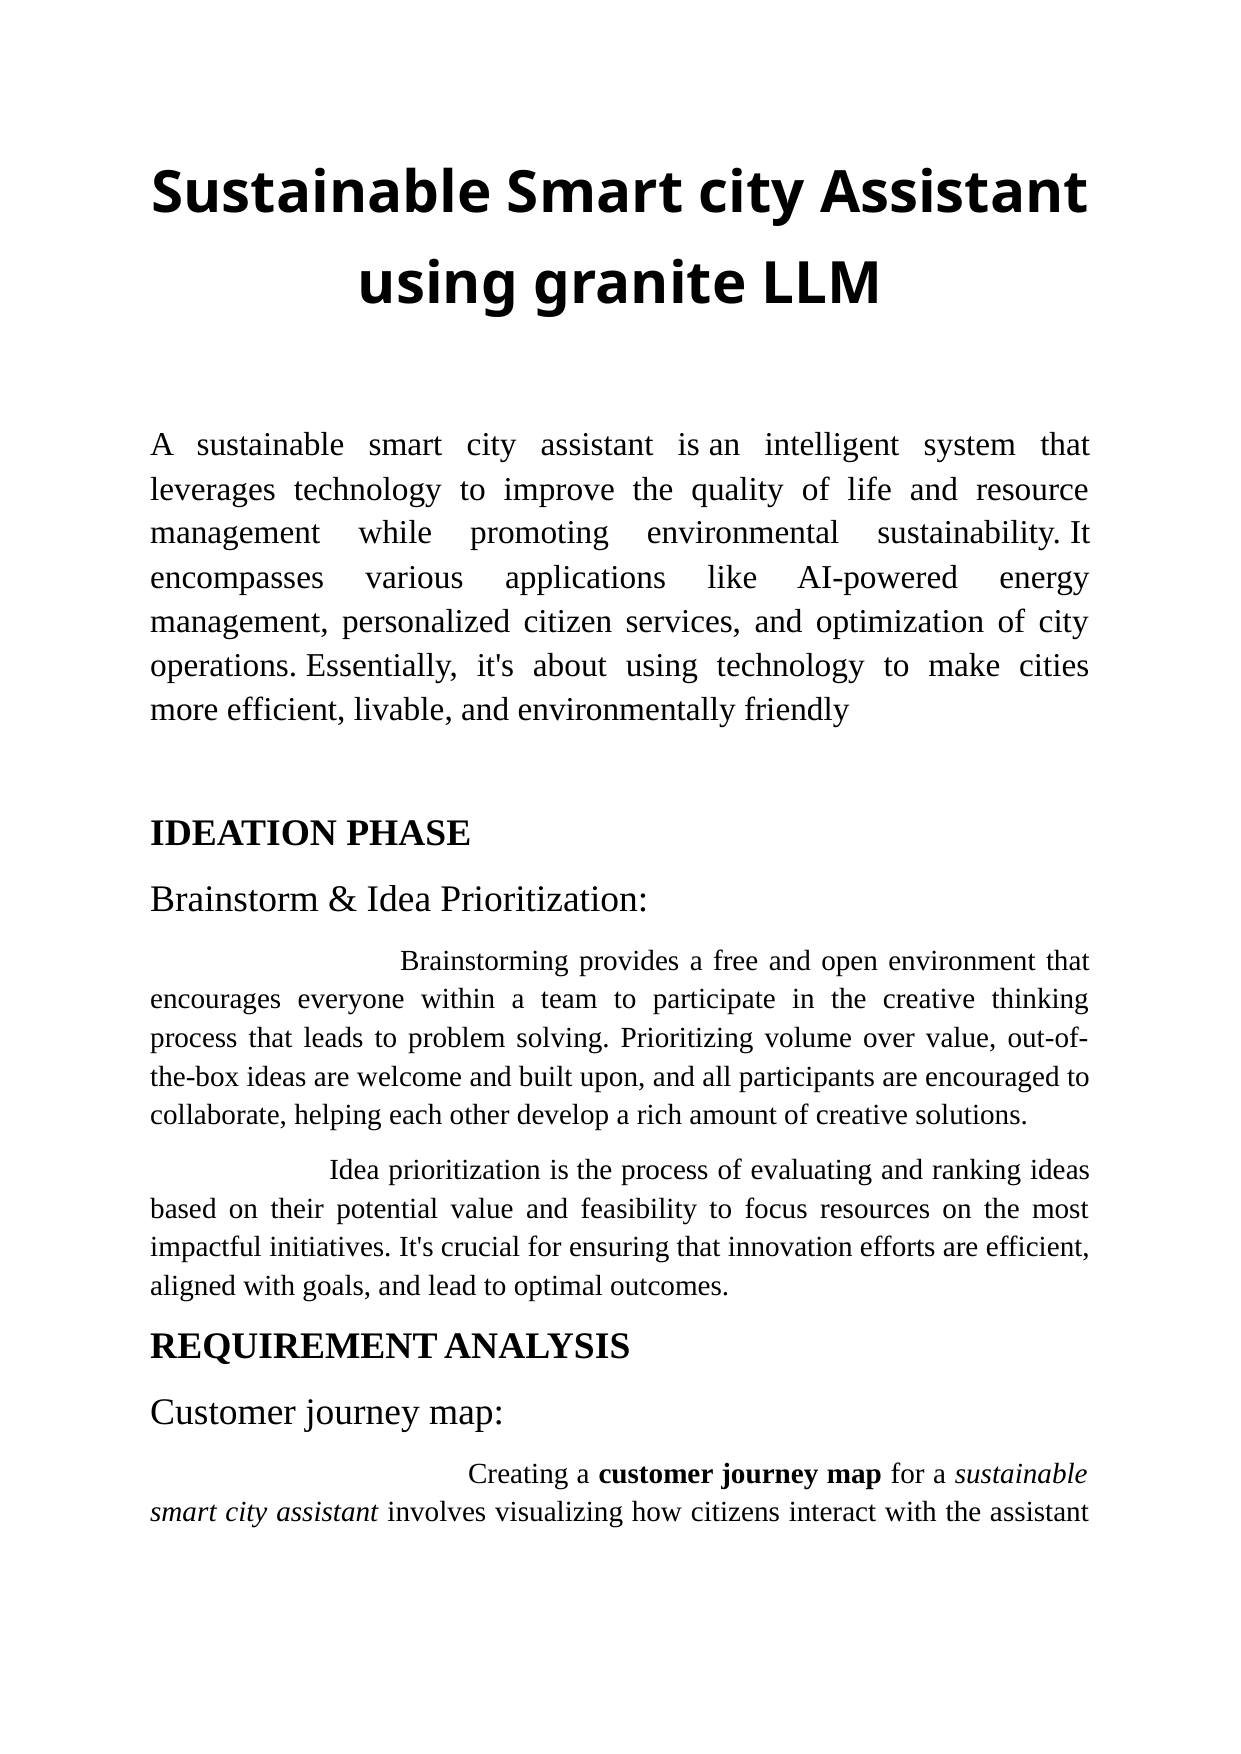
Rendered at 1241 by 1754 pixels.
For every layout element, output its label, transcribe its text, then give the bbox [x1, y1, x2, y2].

text A sustainable smart city assistant is an intelligent system that leverages technology to improve the quality of life and resource management while promoting environmental sustainability. It encompasses various applications like AI-powered energy management, personalized citizen services, and optimization of city operations. Essentially, it's about using technology to make cities more efficient, livable, and environmentally friendly [150, 425, 1090, 727]
text Brainstorming provides a free and open environment that encourages everyone within a team to participate in the creative thinking process that leads to problem solving. Prioritizing volume over value, out-of-the-box ideas are welcome and built upon, and all participants are encouraged to collaborate, helping each other develop a rich amount of creative solutions. [150, 943, 1090, 1131]
text IDEATION PHASE [150, 811, 1090, 854]
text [150, 1456, 1090, 1528]
text Sustainable Smart city Assistant using granite LLM [150, 150, 1090, 321]
text Customer journey map: [150, 1389, 1090, 1433]
text Brainstorm & Idea Prioritization: [150, 877, 1090, 920]
text Idea prioritization is the process of evaluating and ranking ideas based on their potential value and feasibility to focus resources on the most impactful initiatives. It's crucial for ensuring that innovation efforts are efficient, aligned with goals, and lead to optimal outcomes. [150, 1152, 1090, 1302]
text REQUIREMENT ANALYSIS [150, 1323, 1090, 1366]
